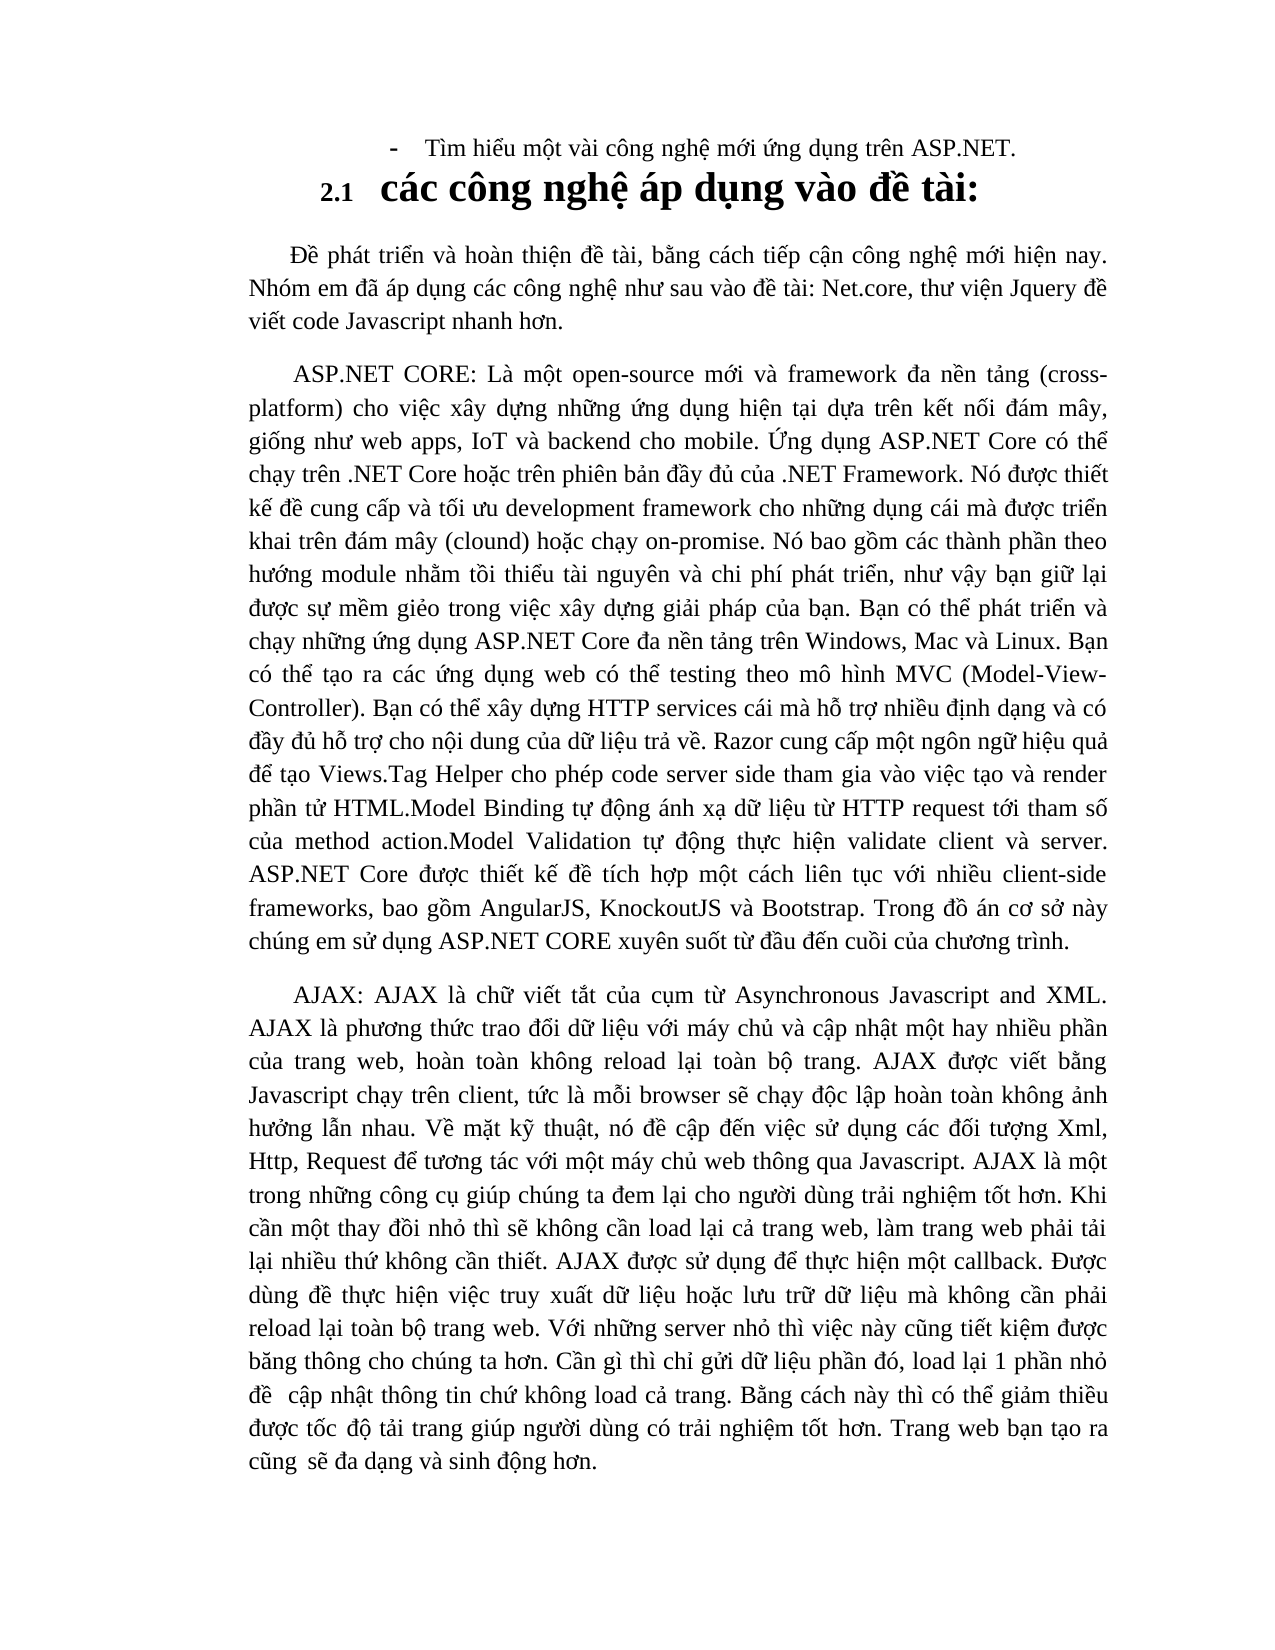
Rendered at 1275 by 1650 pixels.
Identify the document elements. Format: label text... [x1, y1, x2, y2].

list Tìm hiểu một vài công nghệ mới ứng dụng trên ASP.NET. [389, 131, 1121, 162]
text AJAX: AJAX là chữ viết tắt của cụm từ Asynchronous Javascript and XML. AJAX là phương thức trao đổi dữ liệu với máy chủ và cập nhật một hay nhiều phần của trang web, hoàn toàn không reload lại toàn bộ trang. AJAX được viết bằng Javascript chạy trên client, tức là mỗi browser sẽ chạy độc lập hoàn toàn không ảnh hưởng lẫn nhau. Về mặt kỹ thuật, nó đề cập đến việc sử dụng các đối tượng Xml, Http, Request để tương tác với một máy chủ web thông qua Javascript. AJAX là một trong những công cụ giúp chúng ta đem lại cho người dùng trải nghiệm tốt hơn. Khi cần một thay đồi nhỏ thì sẽ không cần load lại cả trang web, làm trang web phải tải lại nhiều thứ không cần thiết. AJAX được sử dụng để thực hiện một callback. Được dùng đề thực hiện việc truy xuất dữ liệu hoặc lưu trữ dữ liệu mà không cần phải reload lại toàn bộ trang web. Với những server nhỏ thì việc này cũng tiết kiệm được băng thông cho chúng ta hơn. Cần gì thì chỉ gửi dữ liệu phần đó, load lại 1 phần nhỏ đề cập nhật thông tin chứ không load cả trang. Bằng cách này thì có thể giảm thiều được tốc độ tải trang giúp người dùng có trải nghiệm tốt hơn. Trang web bạn tạo ra cũng sẽ đa dạng và sinh động hơn. [248, 980, 1108, 1475]
subtitle các công nghệ áp dụng vào đề tài: [179, 162, 1121, 210]
text Đề phát triển và hoàn thiện đề tài, bằng cách tiếp cận công nghệ mới hiện nay. Nhóm em đã áp dụng các công nghệ như sau vào đề tài: Net.core, thư viện Jquery đề viết code Javascript nhanh hơn. [248, 240, 1108, 335]
text ASP.NET CORE: Là một open-source mới và framework đa nền tảng (cross- platform) cho việc xây dựng những ứng dụng hiện tại dựa trên kết nối đám mây, giống như web apps, IoT và backend cho mobile. Ứng dụng ASP.NET Core có thể chạy trên .NET Core hoặc trên phiên bản đầy đủ của .NET Framework. Nó được thiết kế đề cung cấp và tối ưu development framework cho những dụng cái mà được triển khai trên đám mây (clound) hoặc chạy on-promise. Nó bao gồm các thành phần theo hướng module nhằm tồi thiểu tài nguyên và chi phí phát triển, như vậy bạn giữ lại được sự mềm giẻo trong việc xây dựng giải pháp của bạn. Bạn có thể phát triển và chạy những ứng dụng ASP.NET Core đa nền tảng trên Windows, Mac và Linux. Bạn có thể tạo ra các ứng dụng web có thể testing theo mô hình MVC (Model-View- Controller). Bạn có thể xây dựng HTTP services cái mà hỗ trợ nhiều định dạng và có đầy đủ hỗ trợ cho nội dung của dữ liệu trả về. Razor cung cấp một ngôn ngữ hiệu quả để tạo Views.Tag Helper cho phép code server side tham gia vào việc tạo và render phần tử HTML.Model Binding tự động ánh xạ dữ liệu từ HTTP request tới tham số của method action.Model Validation tự động thực hiện validate client và server. ASP.NET Core được thiết kế đề tích hợp một cách liên tục với nhiều client-side frameworks, bao gồm AngularJS, KnockoutJS và Bootstrap. Trong đồ án cơ sở này chúng em sử dụng ASP.NET CORE xuyên suốt từ đầu đến cuồi của chương trình. [248, 359, 1109, 955]
